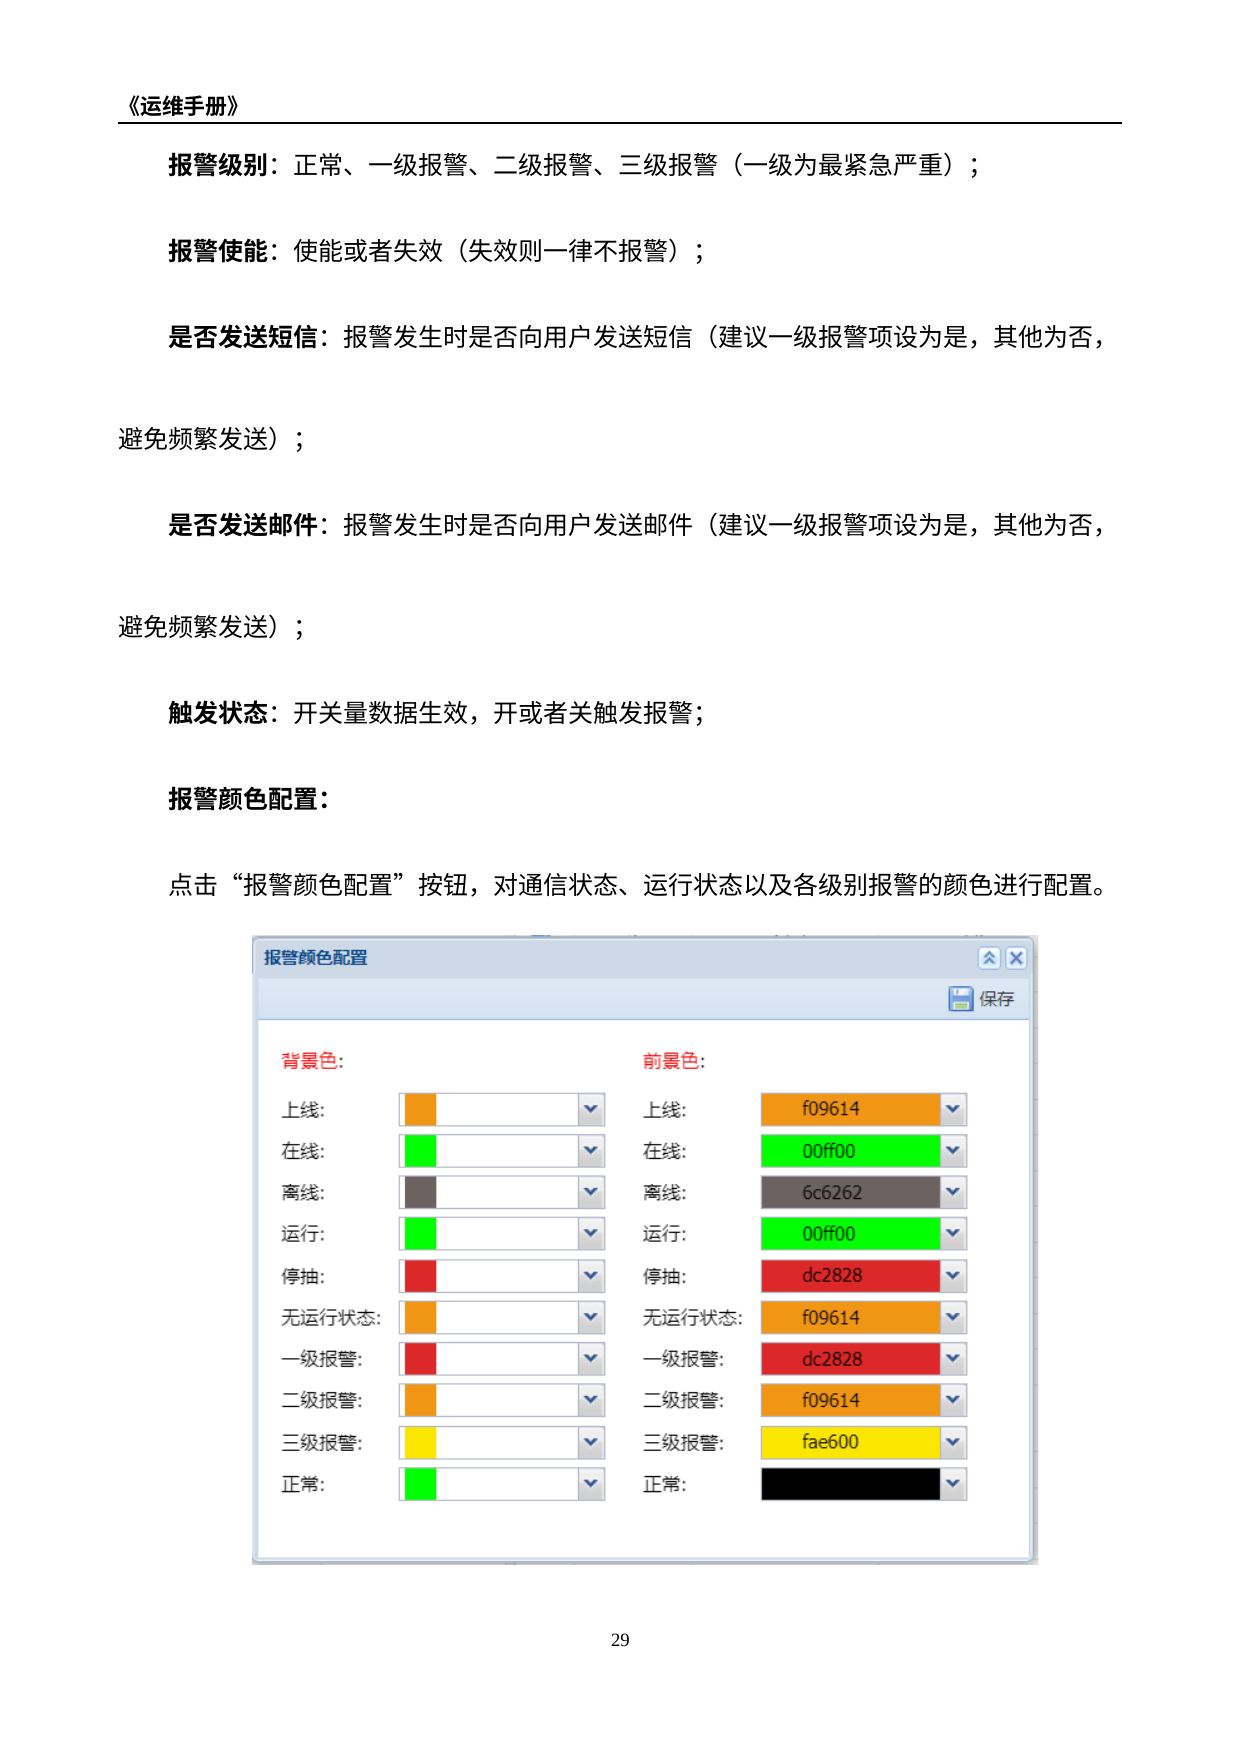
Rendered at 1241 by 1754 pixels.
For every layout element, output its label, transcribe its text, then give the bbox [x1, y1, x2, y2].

text 点击“报警颜色配置”按钮，对通信状态、运行状态以及各级别报警的颜色进行配置。 [118, 849, 1122, 917]
text 报警级别：正常、一级报警、二级报警、三级报警（一级为最紧急严重）； [118, 129, 1122, 197]
text 报警使能：使能或者失效（失效则一律不报警）； [118, 215, 1122, 283]
picture [252, 935, 1039, 1565]
text 是否发送短信：报警发生时是否向用户发送短信（建议一级报警项设为是，其他为否，避免频繁发送）； [118, 301, 1122, 471]
text 报警颜色配置： [118, 763, 1122, 831]
text 是否发送邮件：报警发生时是否向用户发送邮件（建议一级报警项设为是，其他为否，避免频繁发送）； [118, 489, 1122, 659]
text 触发状态：开关量数据生效，开或者关触发报警； [118, 677, 1122, 745]
